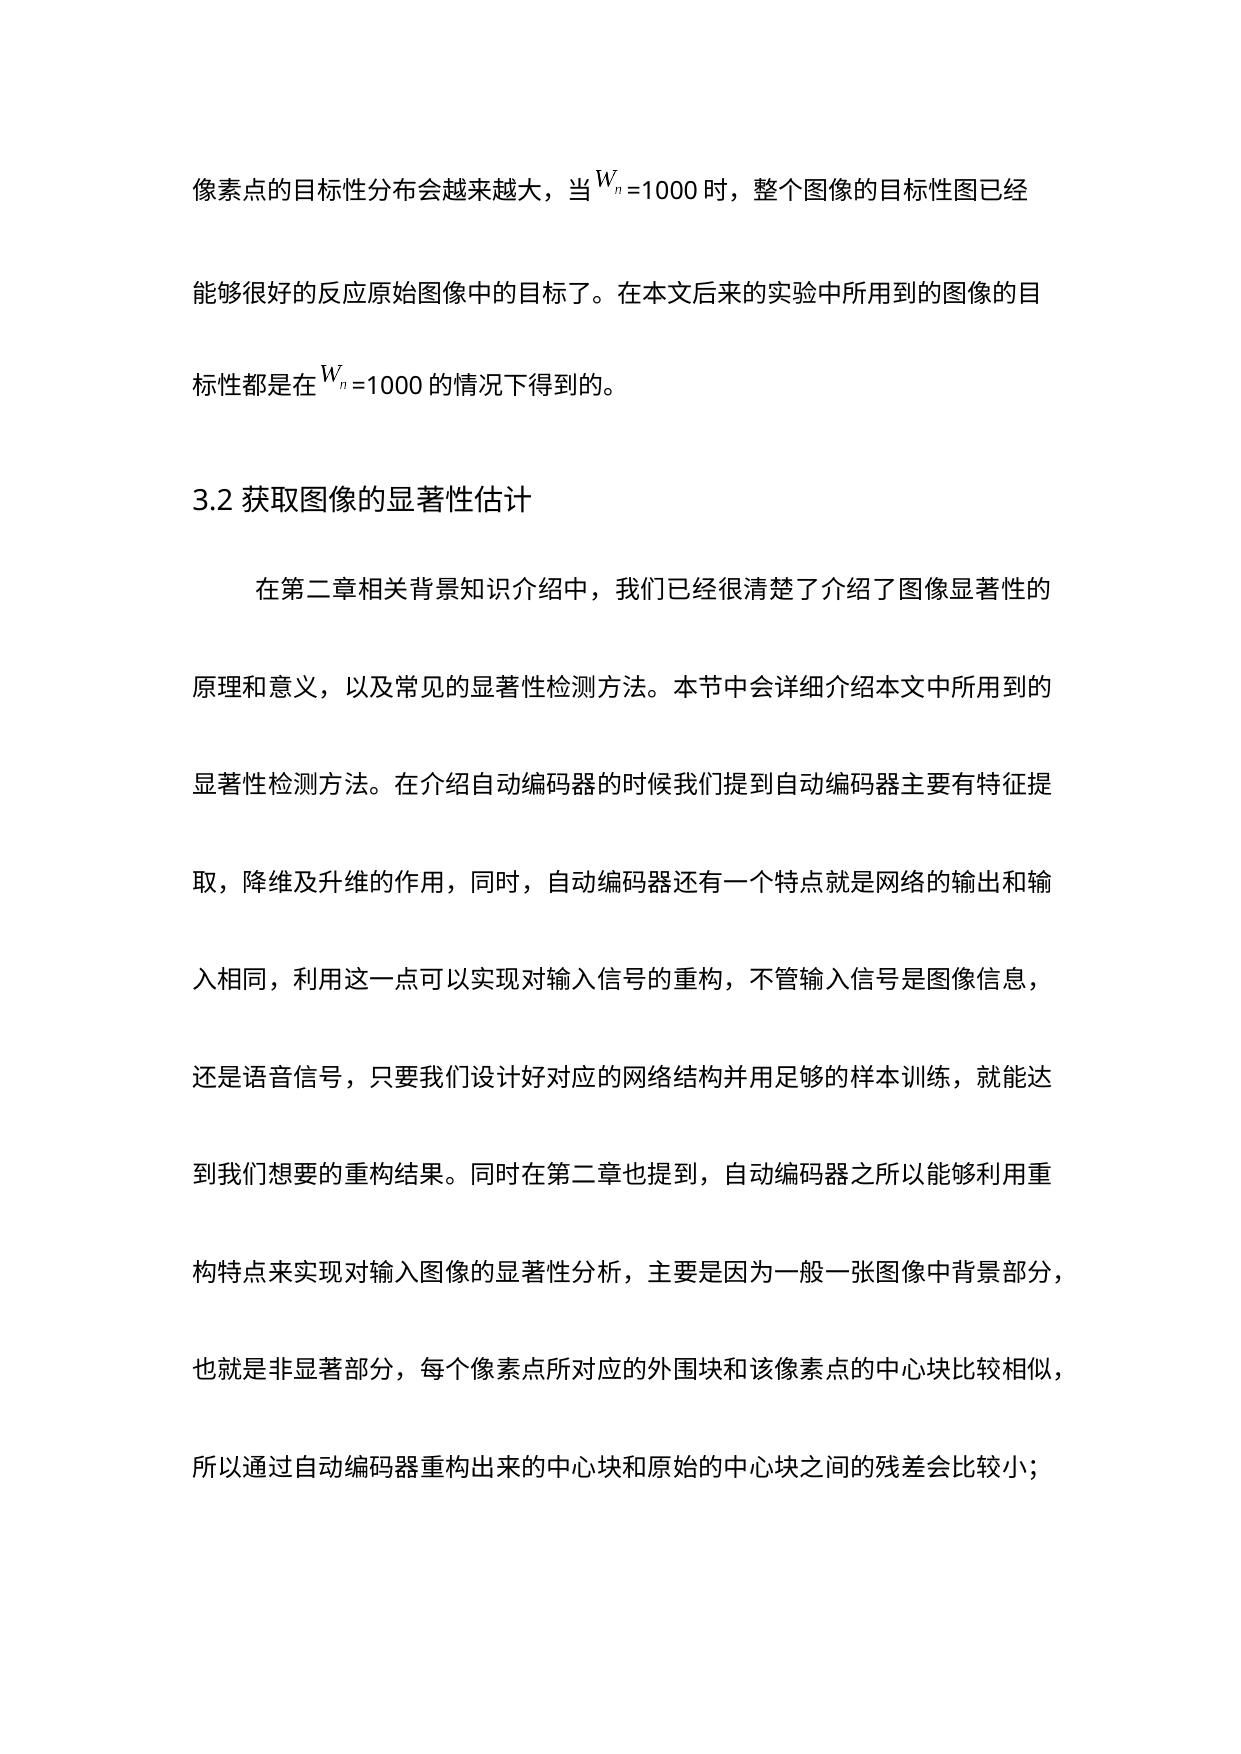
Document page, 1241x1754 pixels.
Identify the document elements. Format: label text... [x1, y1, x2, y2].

subtitle 3.2 获取图像的显著性估计 [192, 465, 1053, 530]
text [192, 162, 1053, 422]
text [192, 555, 1053, 1498]
